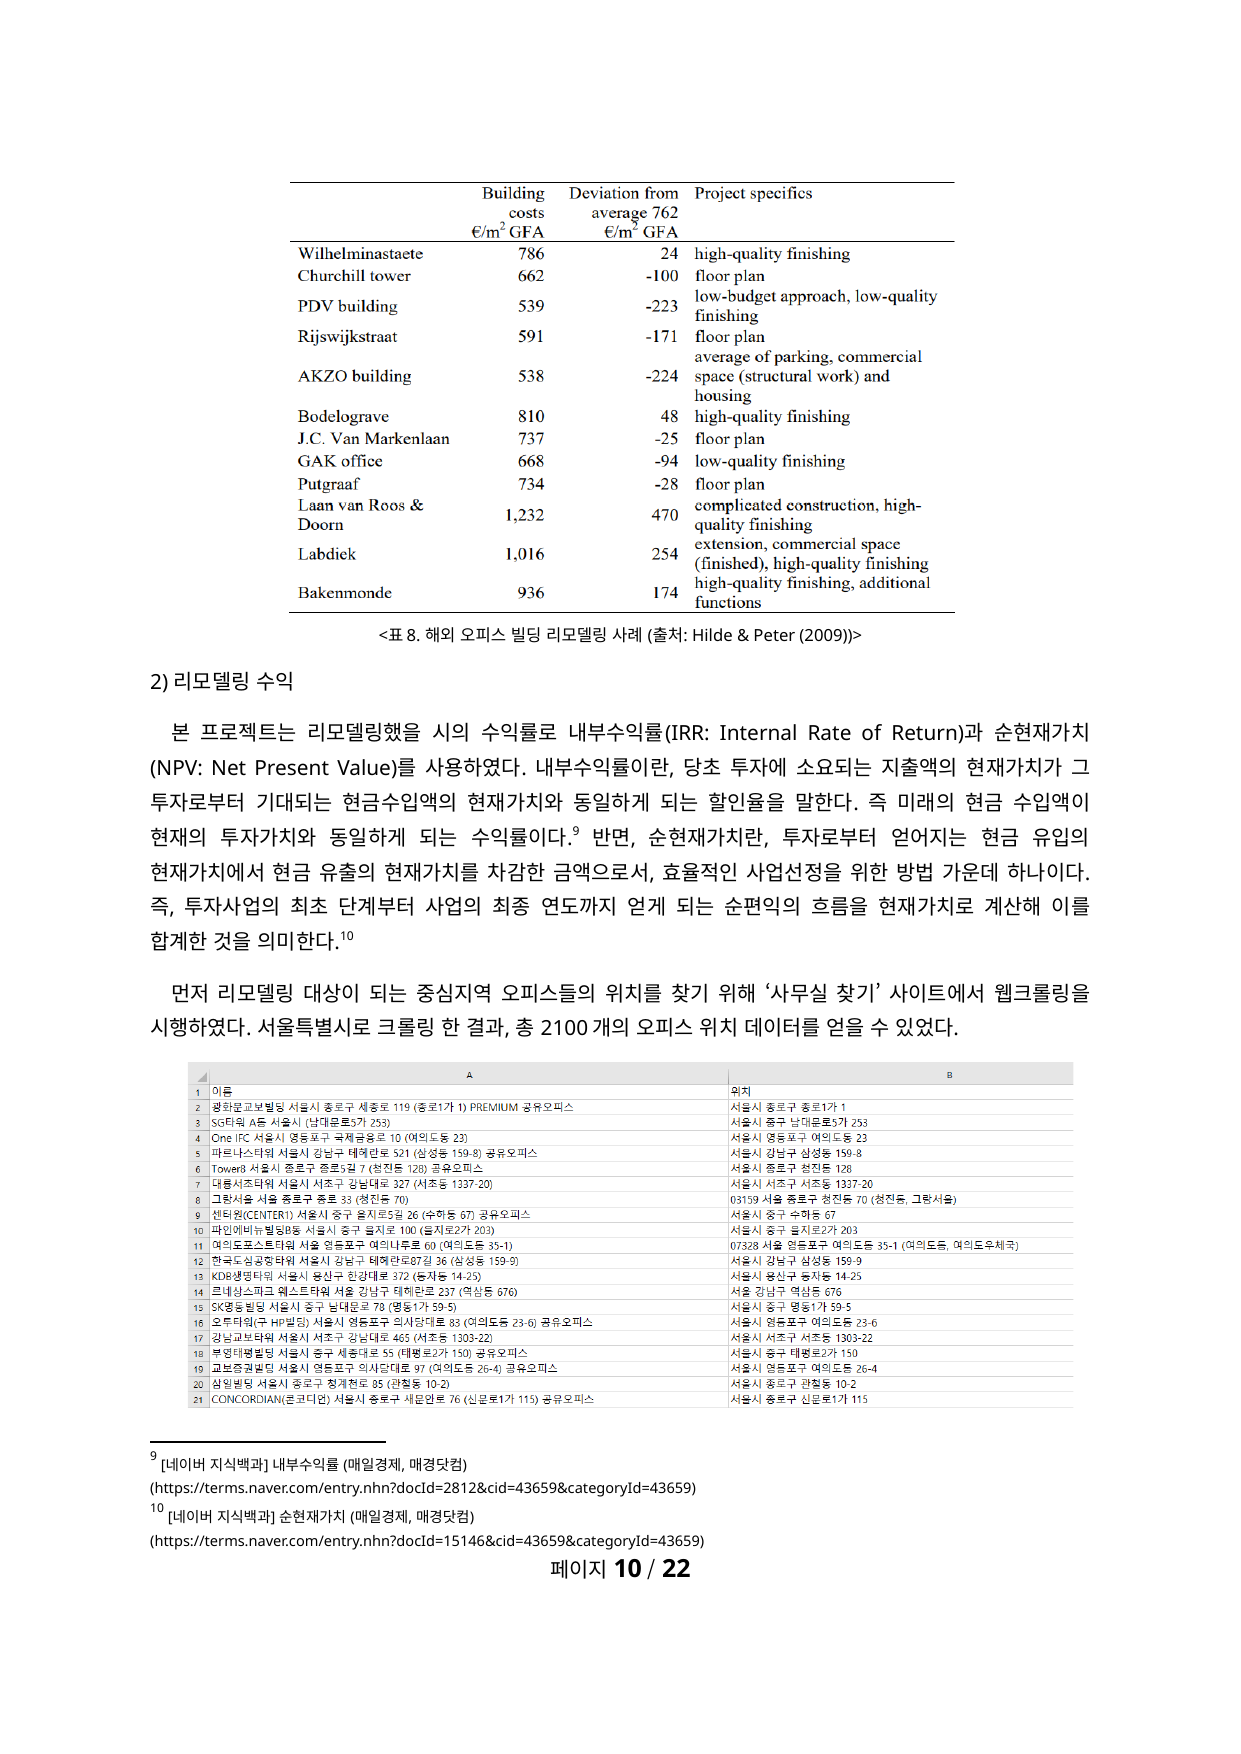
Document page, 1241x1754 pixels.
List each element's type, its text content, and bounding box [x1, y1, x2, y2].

text 2) 리모델링 수익 [150, 665, 1090, 695]
picture [187, 1062, 1074, 1408]
text 먼저 리모델링 대상이 되는 중심지역 오피스들의 위치를 찾기 위해 ‘사무실 찾기’ 사이트에서 웹크롤링을 시행하였다. 서울특별시로 크롤링 한 결과, 총 2100개의 오피스 위치 데이터를 얻을 수 있었다. [150, 977, 1090, 1042]
picture [276, 177, 985, 621]
text 본 프로젝트는 리모델링했을 시의 수익률로 내부수익률(IRR: Internal Rate of Return)과 순현재가치(NPV: Net Present Value)를 사용하였다. 내부수익률이란, 당초 투자에 소요되는 지출액의 현재가치가 그 투자로부터 기대되는 현금수입액의 현재가치와 동일하게 되는 할인율을 말한다. 즉 미래의 현금 수입액이 현재의 투자가치와 동일하게 되는 수익률이다. 반면, 순현재가치란, 투자로부터 얻어지는 현금 유입의 현재가치에서 현금 유출의 현재가치를 차감한 금액으로서, 효율적인 사업선정을 위한 방법 가운데 하나이다. 즉, 투자사업의 최초 단계부터 사업의 최종 연도까지 얻게 되는 순편익의 흐름을 현재가치로 계산해 이를 합계한 것을 의미한다. [150, 717, 1090, 956]
text <표8. 해외 오피스 빌딩 리모델링 사례 (출처: Hilde & Peter (2009))> [150, 622, 1090, 647]
